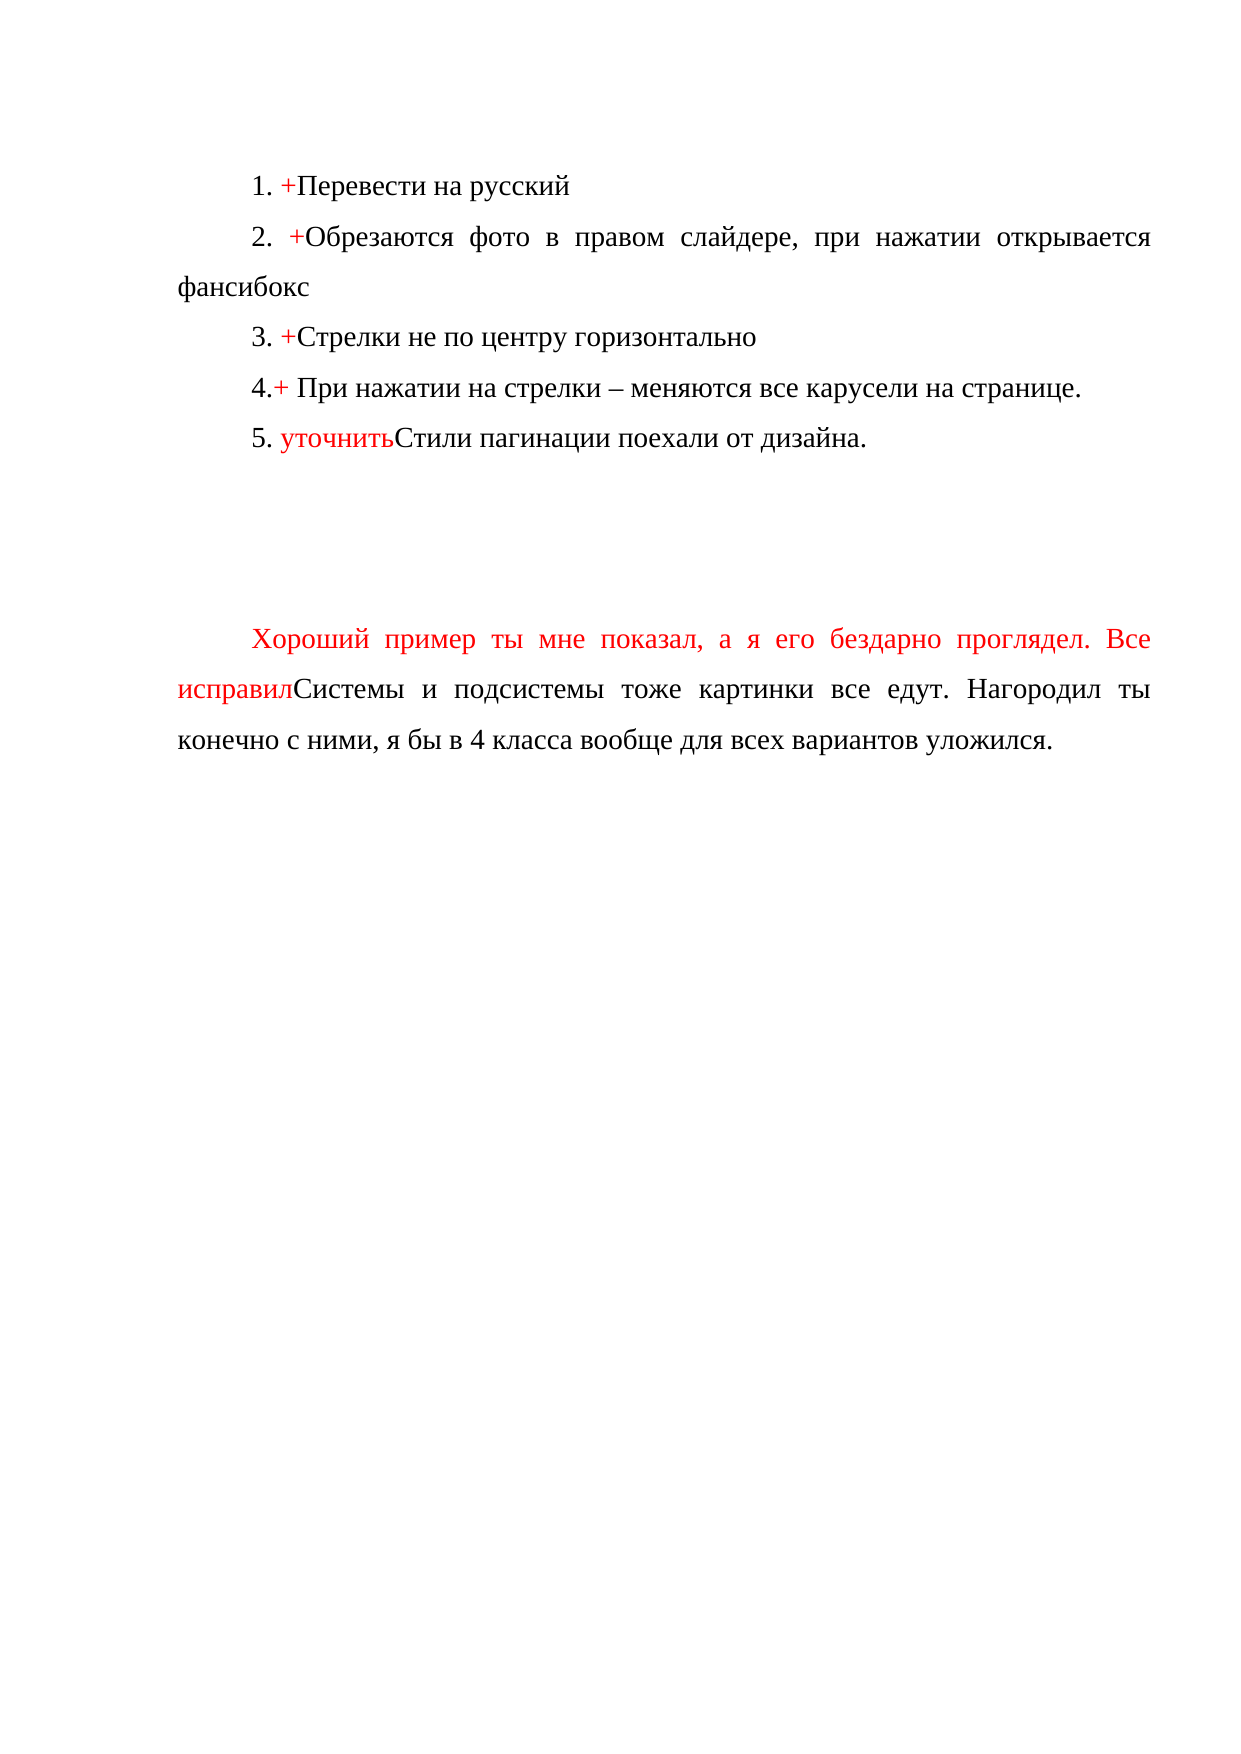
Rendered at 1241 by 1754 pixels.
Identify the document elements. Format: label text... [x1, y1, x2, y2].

text 4.+ При нажатии на стрелки – меняются все карусели на странице. [177, 370, 1152, 403]
text Хороший пример ты мне показал, а я его бездарно проглядел. Все исправилСистемы и подсистемы тоже картинки все едут. Нагородил ты конечно с ними, я бы в 4 класса вообще для всех вариантов уложился. [177, 621, 1152, 755]
text 2. +Обрезаются фото в правом слайдере, при нажатии открывается фансибокс [177, 219, 1152, 303]
text 3. +Стрелки не по центру горизонтально [177, 319, 1152, 353]
text 5. уточнитьСтили пагинации поехали от дизайна. [177, 420, 1152, 453]
text 1. +Перевести на русский [177, 168, 1152, 202]
